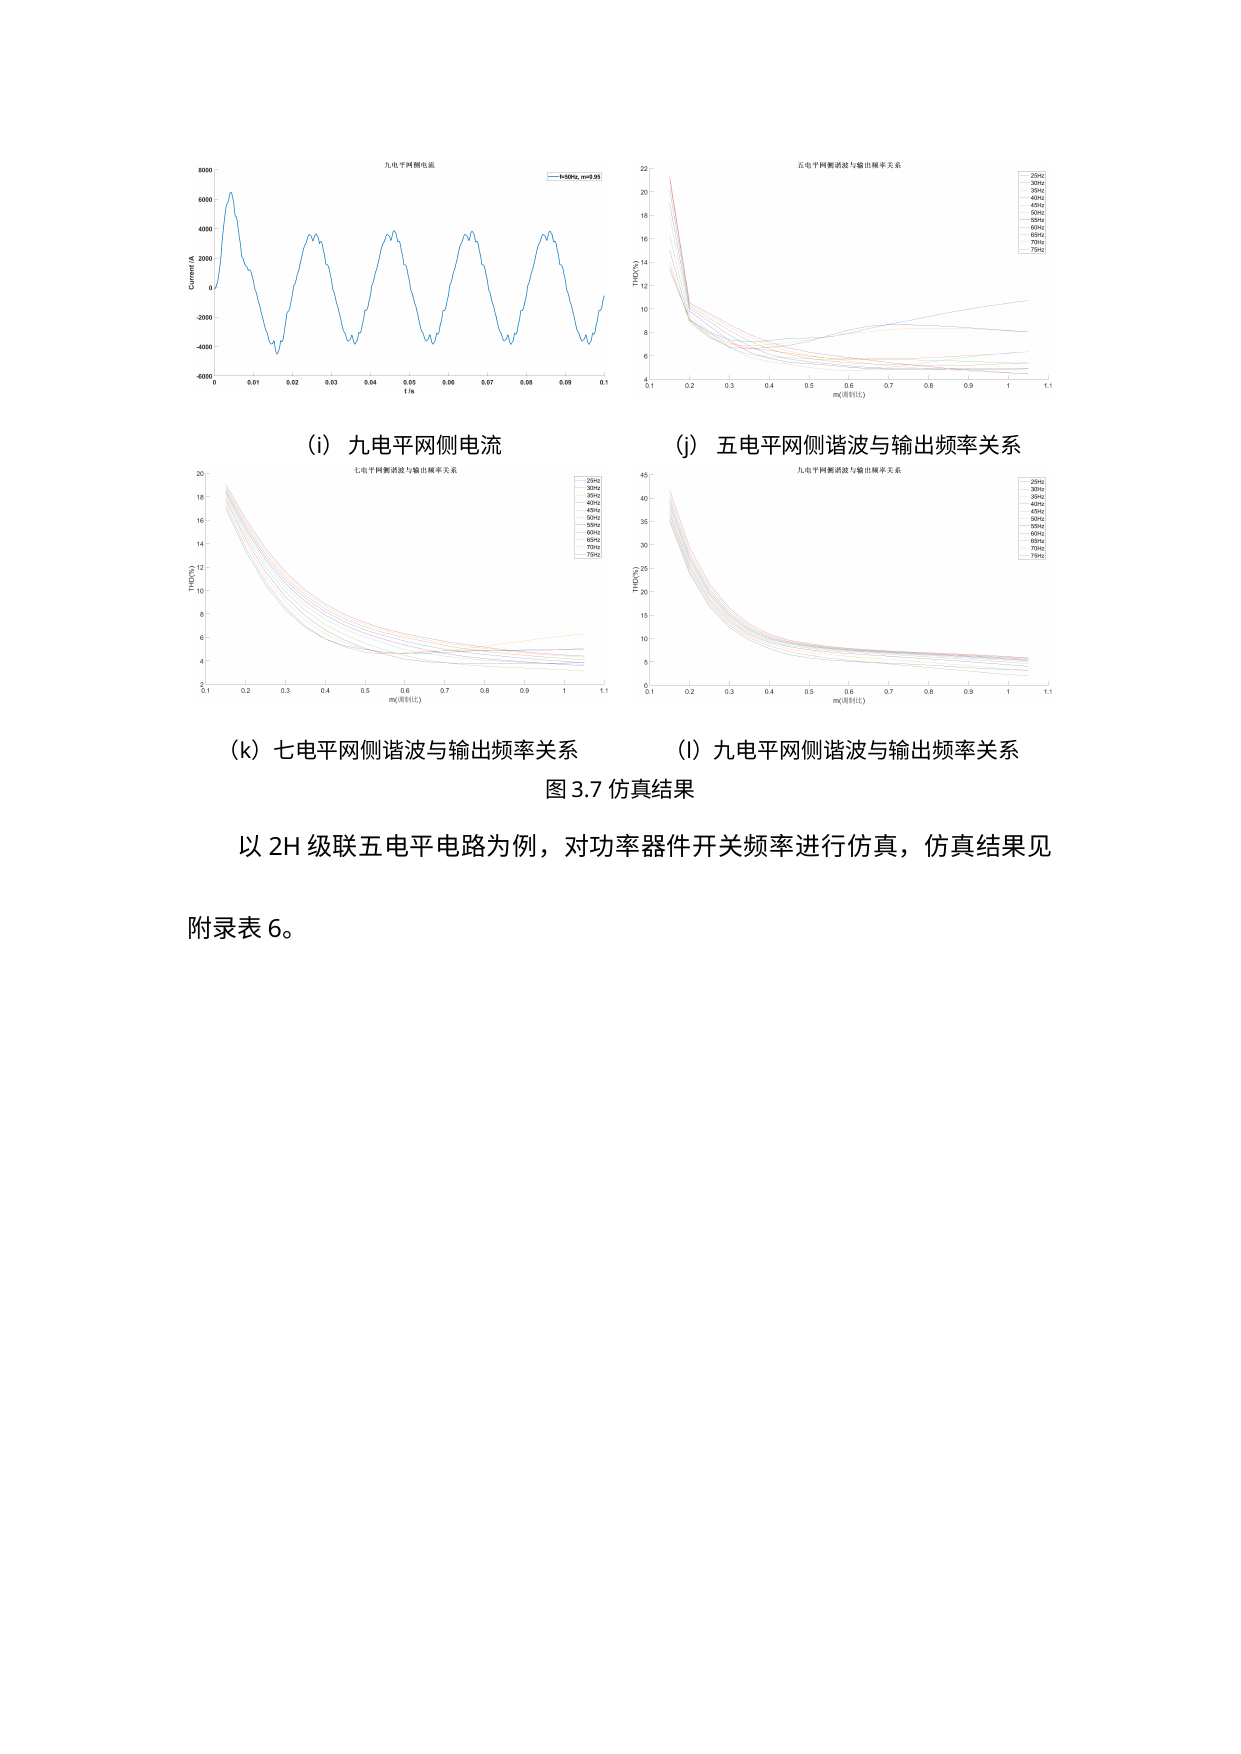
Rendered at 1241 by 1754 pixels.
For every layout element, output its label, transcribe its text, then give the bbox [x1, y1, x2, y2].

table_cell [620, 162, 1064, 428]
table_cell （l）九电平网侧谐波与输出频率关系 [620, 733, 1064, 772]
table_cell （j） 五电平网侧谐波与输出频率关系 [620, 428, 1064, 467]
table_cell [176, 162, 620, 428]
picture [632, 467, 1052, 705]
table_cell （i） 九电平网侧电流 [176, 428, 620, 467]
table_cell [620, 467, 1064, 733]
text 以2H级联五电平电路为例，对功率器件开关频率进行仿真，仿真结果见附录表6。 [187, 812, 1053, 959]
picture [632, 162, 1052, 399]
table_cell [176, 467, 620, 733]
picture [188, 162, 608, 394]
picture [188, 467, 608, 704]
text 图3.7 仿真结果 [187, 772, 1053, 804]
table_cell （k）七电平网侧谐波与输出频率关系 [176, 733, 620, 772]
